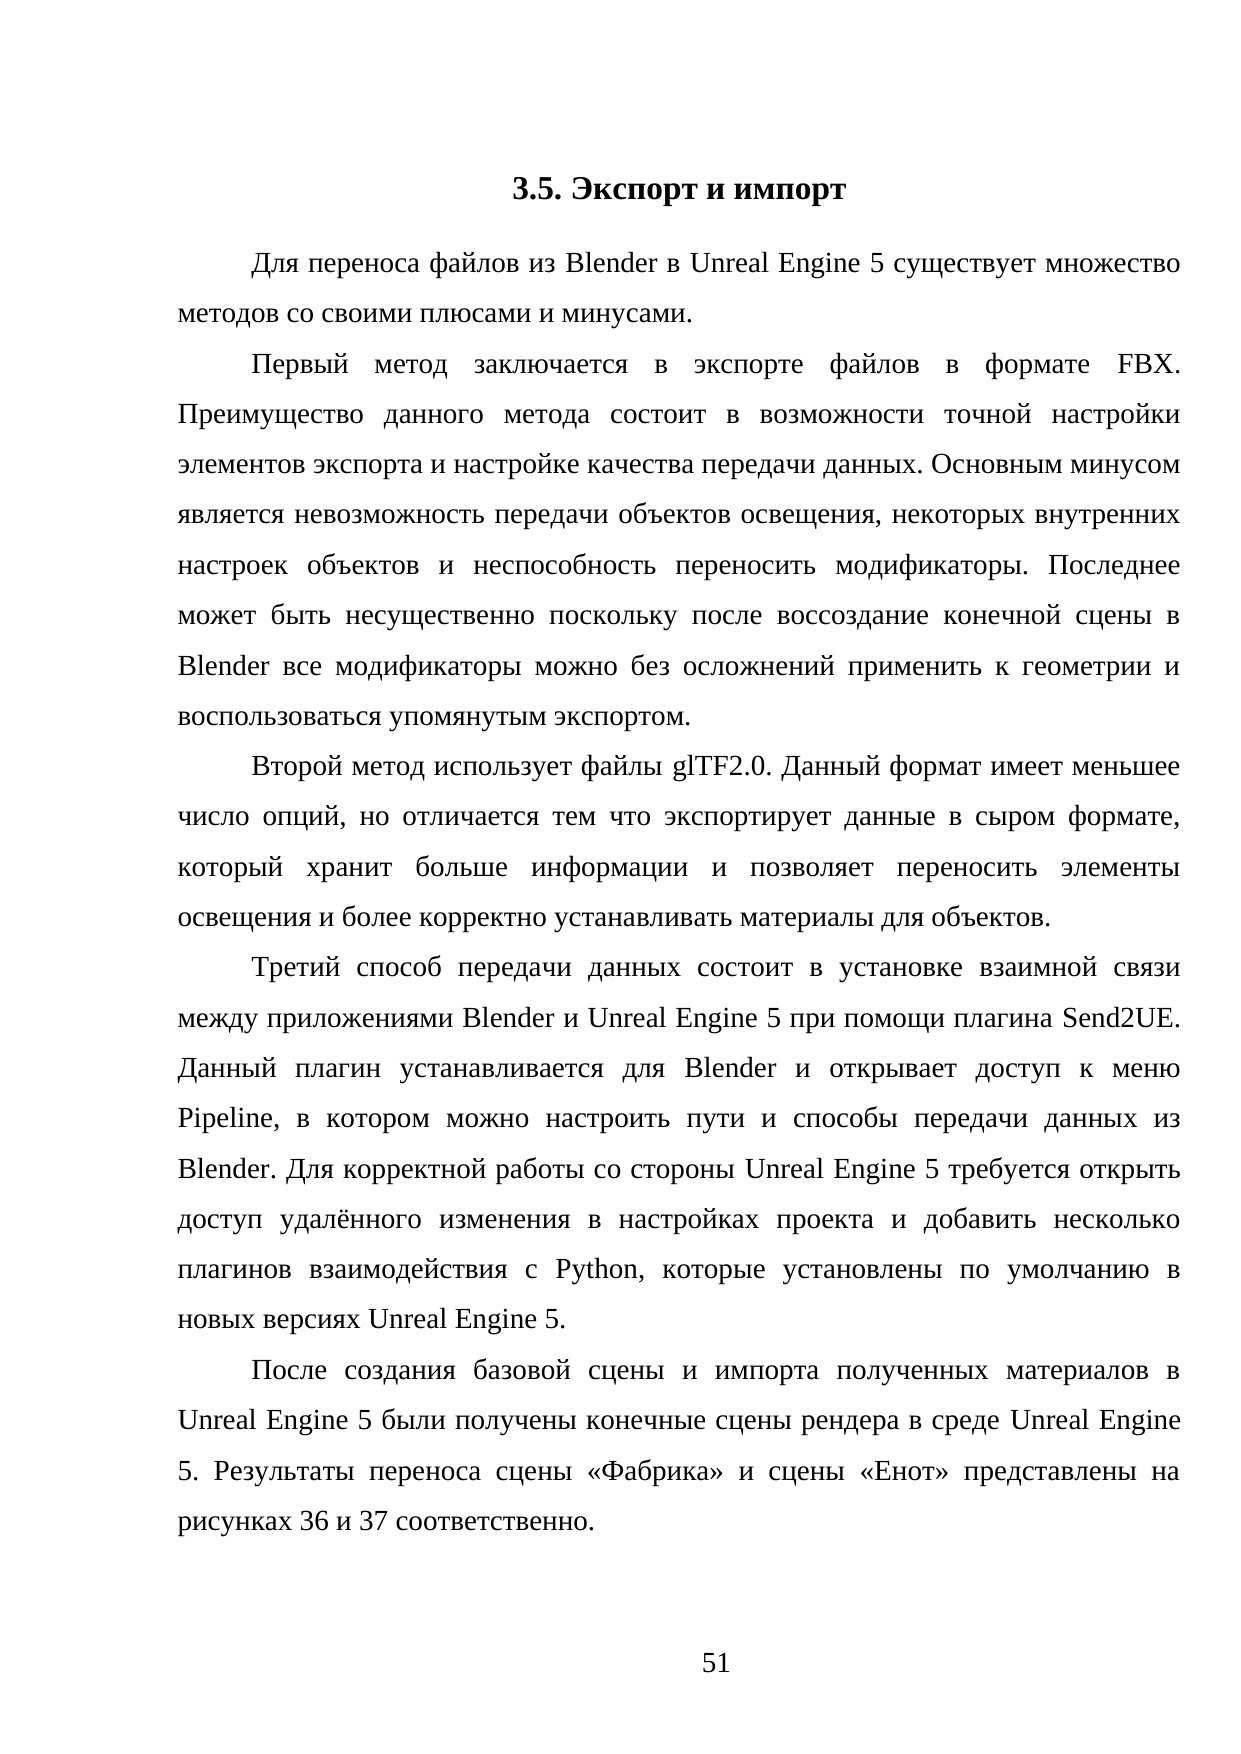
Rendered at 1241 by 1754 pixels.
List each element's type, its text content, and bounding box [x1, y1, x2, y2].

text После создания базовой сцены и импорта полученных материалов в Unreal Engine 5 были получены конечные сцены рендера в среде Unreal Engine 5. Результаты переноса сцены «Фабрика» и сцены «Енот» представлены на рисунках 36 и 37 соответственно. [177, 1352, 1181, 1536]
text Для переноса файлов из Blender в Unreal Engine 5 существует множество методов со своими плюсами и минусами. [177, 245, 1181, 329]
text Экспорт и импорт [177, 168, 1181, 207]
text Второй метод использует файлы glTF2.0. Данный формат имеет меньшее число опций, но отличается тем что экспортирует данные в сыром формате, который хранит больше информации и позволяет переносить элементы освещения и более корректно устанавливать материалы для объектов. [177, 748, 1181, 933]
text Первый метод заключается в экспорте файлов в формате FBX. Преимущество данного метода состоит в возможности точной настройки элементов экспорта и настройке качества передачи данных. Основным минусом является невозможность передачи объектов освещения, некоторых внутренних настроек объектов и неспособность переносить модификаторы. Последнее может быть несущественно поскольку после воссоздание конечной сцены в Blender все модификаторы можно без осложнений применить к геометрии и воспользоваться упомянутым экспортом. [177, 346, 1181, 731]
text Третий способ передачи данных состоит в установке взаимной связи между приложениями Blender и Unreal Engine 5 при помощи плагина Send2UE. Данный плагин устанавливается для Blender и открывает доступ к меню Pipeline, в котором можно настроить пути и способы передачи данных из Blender. Для корректной работы со стороны Unreal Engine 5 требуется открыть доступ удалённого изменения в настройках проекта и добавить несколько плагинов взаимодействия с Python, которые установлены по умолчанию в новых версиях Unreal Engine 5. [177, 949, 1181, 1335]
